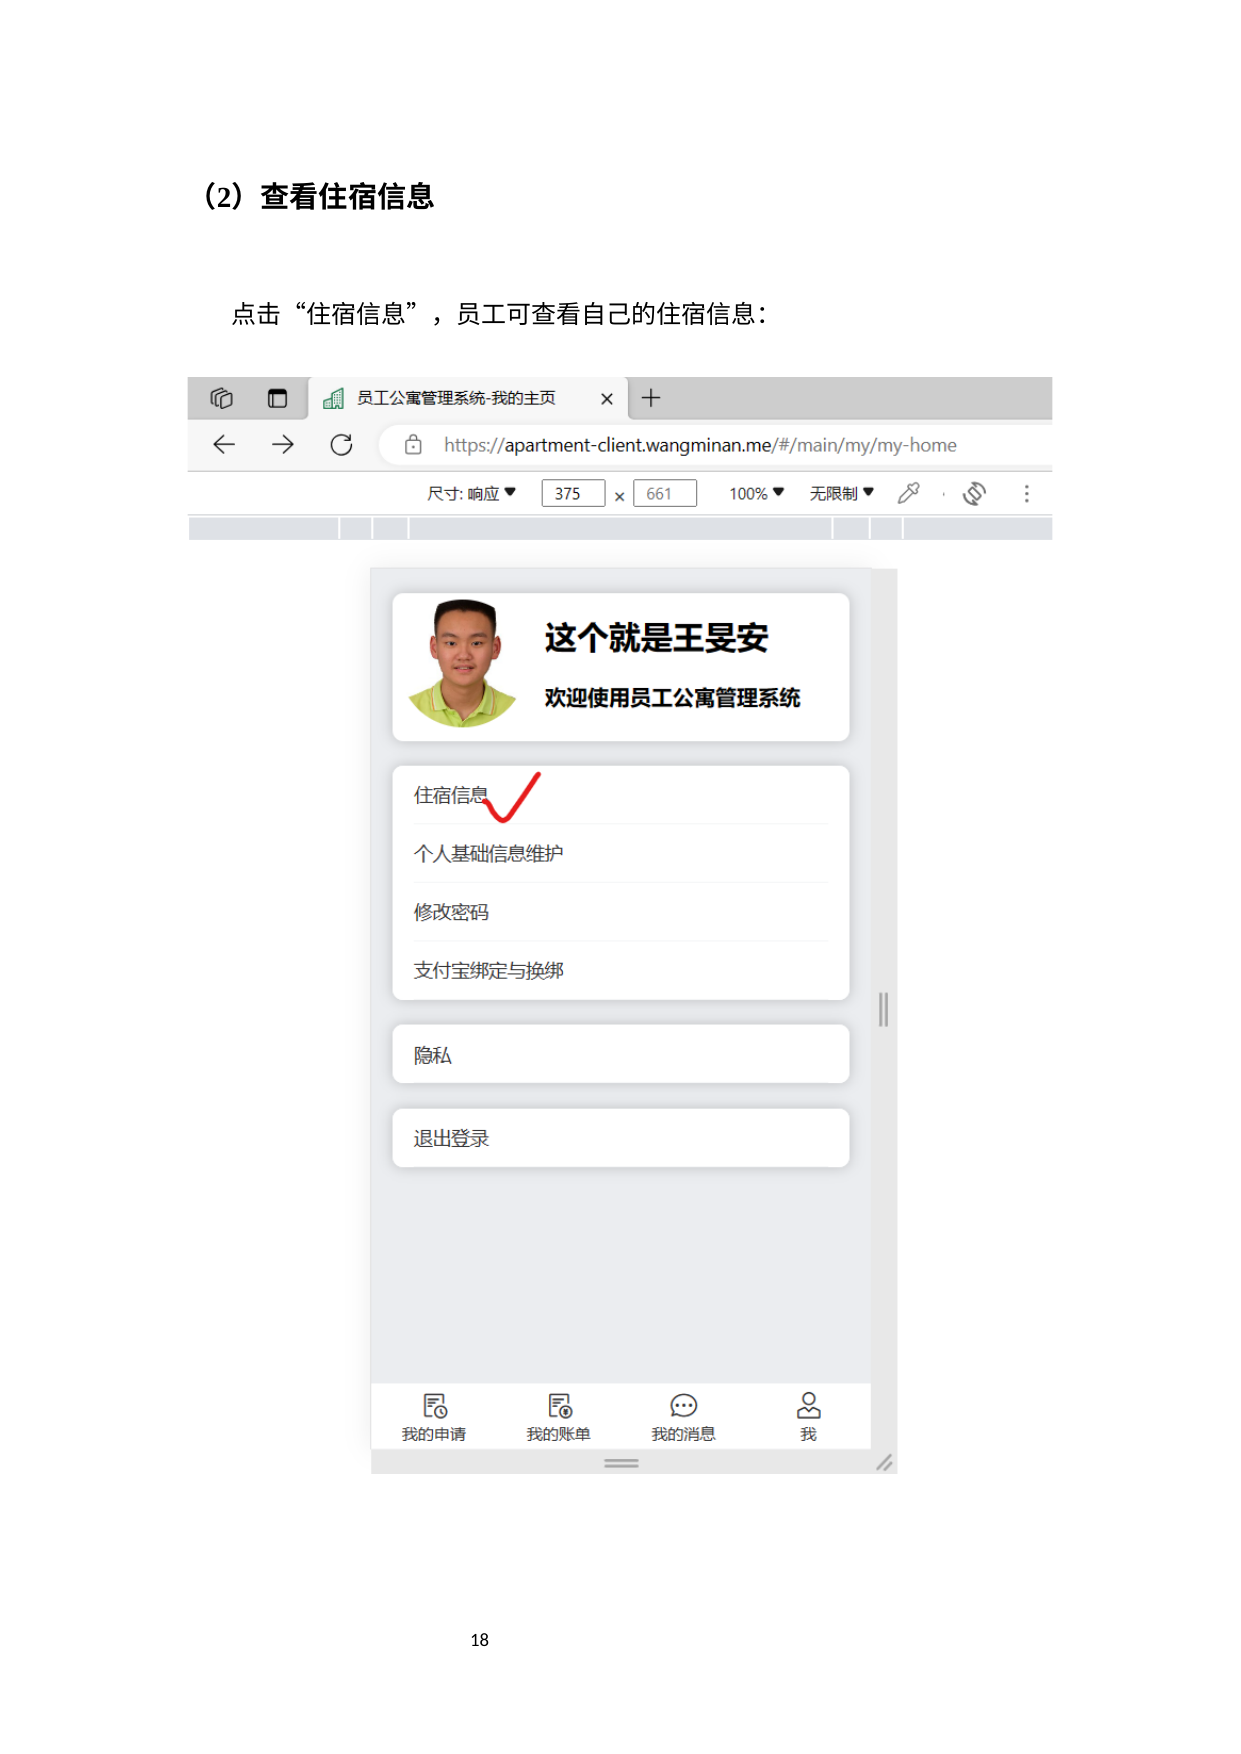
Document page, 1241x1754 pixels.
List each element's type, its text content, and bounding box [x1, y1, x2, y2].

picture [187, 377, 1053, 1474]
list 点击“住宿信息”，员工可查看自己的住宿信息： [187, 280, 1053, 345]
subtitle （2）查看住宿信息 [187, 162, 1053, 227]
